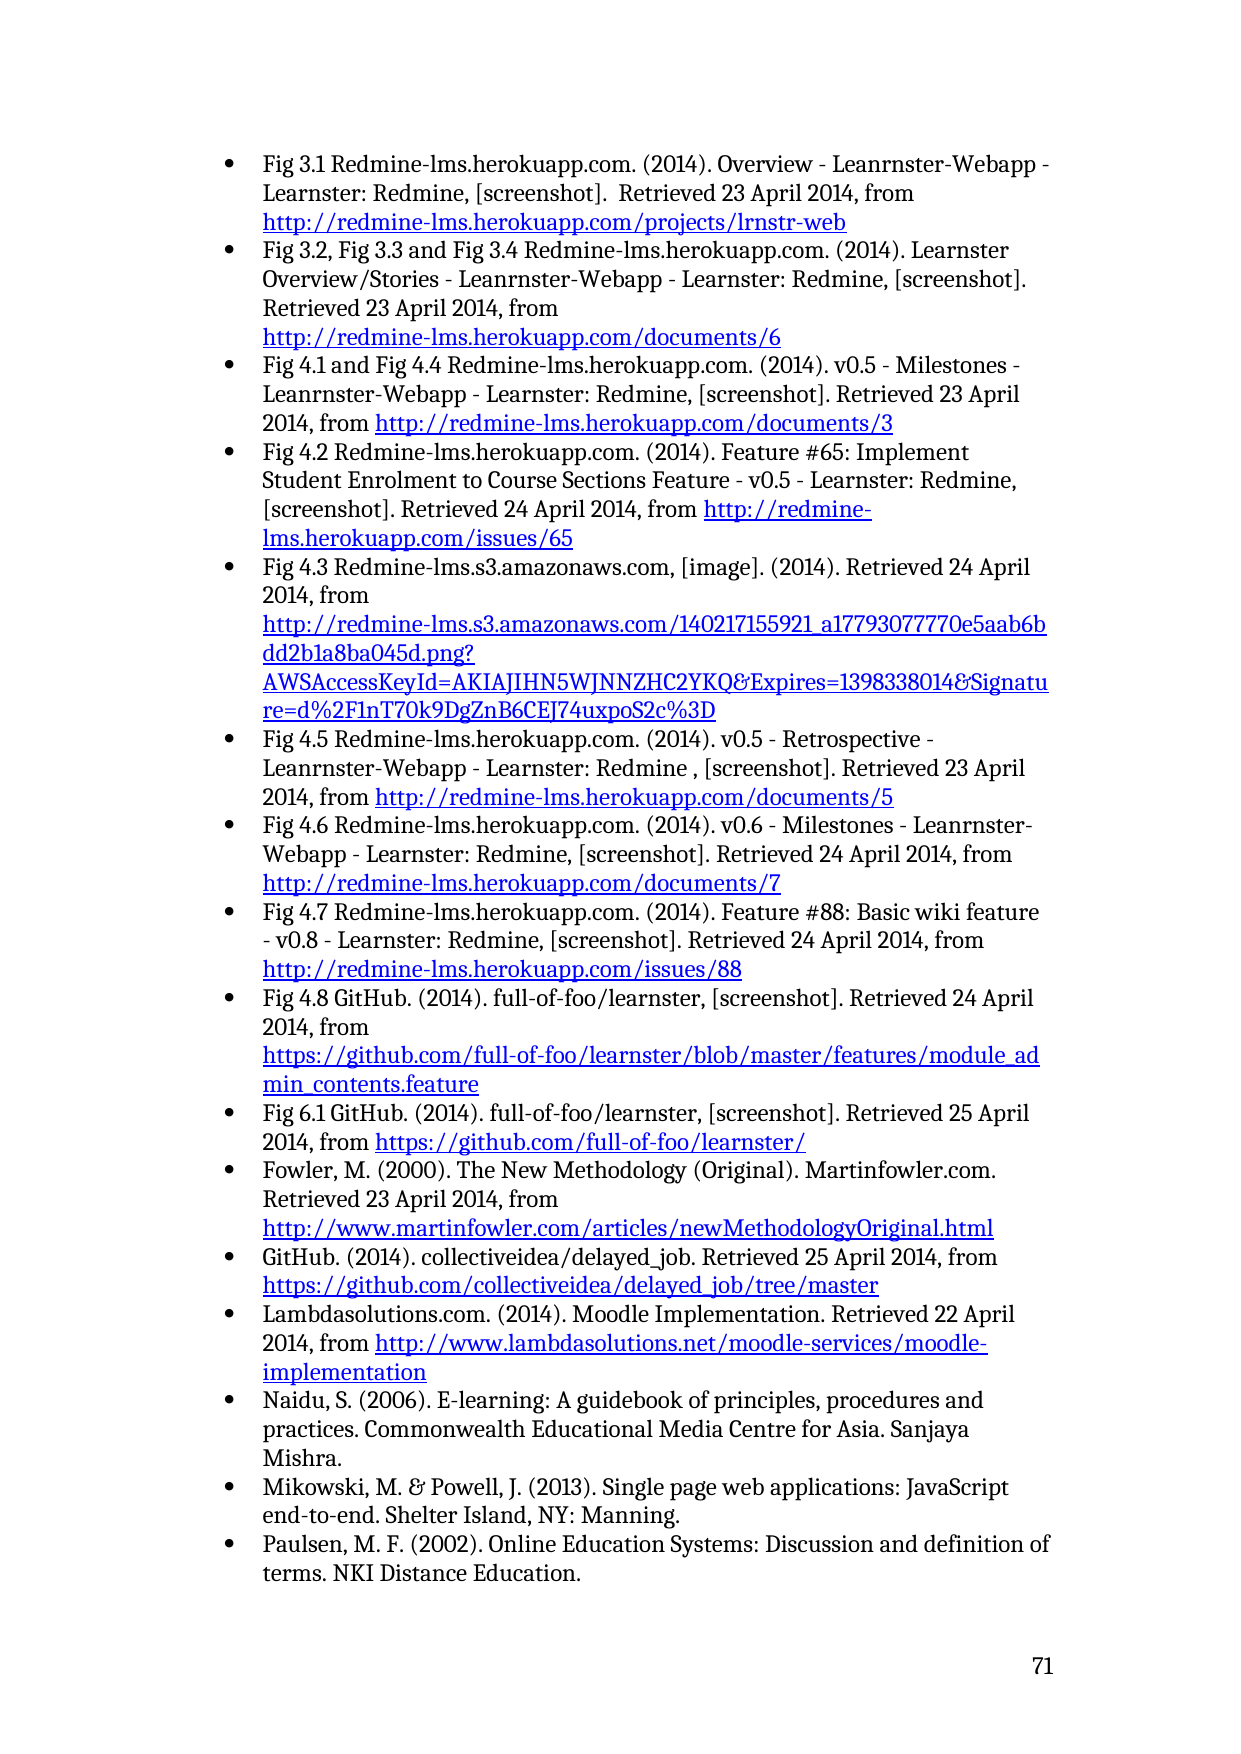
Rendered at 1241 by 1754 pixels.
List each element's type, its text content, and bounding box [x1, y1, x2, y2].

list Naidu, S. (2006). E-learning: A guidebook of principles, procedures and practices. Commonwealth Educational Media Centre for Asia. Sanjaya Mishra. [225, 1386, 1053, 1472]
list Fig 4.2 Redmine-lms.herokuapp.com. (2014). Feature #65: Implement Student Enrolment to Course Sections Feature - v0.5 - Learnster: Redmine, [screenshot]. Retrieved 24 April 2014, from http://redmine-lms.herokuapp.com/issues/65 [225, 437, 1053, 552]
list Fig 6.1 GitHub. (2014). full-of-foo/learnster, [screenshot]. Retrieved 25 April 2014, from https://github.com/full-of-foo/learnster/ [225, 1099, 1053, 1156]
list Fig 4.5 Redmine-lms.herokuapp.com. (2014). v0.5 - Retrospective - Leanrnster-Webapp - Learnster: Redmine , [screenshot]. Retrieved 23 April 2014, from http://redmine-lms.herokuapp.com/documents/5 [225, 725, 1053, 811]
list Fig 4.6 Redmine-lms.herokuapp.com. (2014). v0.6 - Milestones - Leanrnster-Webapp - Learnster: Redmine, [screenshot]. Retrieved 24 April 2014, from http://redmine-lms.herokuapp.com/documents/7 [225, 811, 1053, 897]
list Fig 4.7 Redmine-lms.herokuapp.com. (2014). Feature #88: Basic wiki feature - v0.8 - Learnster: Redmine, [screenshot]. Retrieved 24 April 2014, from http://redmine-lms.herokuapp.com/issues/88 [225, 897, 1053, 984]
list Fig 4.1 and Fig 4.4 Redmine-lms.herokuapp.com. (2014). v0.5 - Milestones - Leanrnster-Webapp - Learnster: Redmine, [screenshot]. Retrieved 23 April 2014, from http://redmine-lms.herokuapp.com/documents/3 [225, 351, 1053, 437]
list Fowler, M. (2000). The New Methodology (Original). Martinfowler.com. Retrieved 23 April 2014, from http://www.martinfowler.com/articles/newMethodologyOriginal.html [225, 1156, 1053, 1242]
list Mikowski, M. & Powell, J. (2013). Single page web applications: JavaScript end-to-end. Shelter Island, NY: Manning. [225, 1472, 1053, 1530]
list GitHub. (2014). collectiveidea/delayed_job. Retrieved 25 April 2014, from https://github.com/collectiveidea/delayed_job/tree/master [225, 1242, 1053, 1300]
list Paulsen, M. F. (2002). Online Education Systems: Discussion and definition of terms. NKI Distance Education. [225, 1530, 1053, 1587]
list Fig 4.8 GitHub. (2014). full-of-foo/learnster, [screenshot]. Retrieved 24 April 2014, from https://github.com/full-of-foo/learnster/blob/master/features/module_admin_contents.feature [225, 984, 1053, 1099]
list Lambdasolutions.com. (2014). Moodle Implementation. Retrieved 22 April 2014, from http://www.lambdasolutions.net/moodle-services/moodle-implementation [225, 1300, 1053, 1386]
list Fig 3.1 Redmine-lms.herokuapp.com. (2014). Overview - Leanrnster-Webapp - Learnster: Redmine, [screenshot]. Retrieved 23 April 2014, from http://redmine-lms.herokuapp.com/projects/lrnstr-web [225, 150, 1053, 236]
list Fig 3.2, Fig 3.3 and Fig 3.4 Redmine-lms.herokuapp.com. (2014). Learnster Overview/Stories - Leanrnster-Webapp - Learnster: Redmine, [screenshot]. Retrieved 23 April 2014, from http://redmine-lms.herokuapp.com/documents/6 [225, 236, 1053, 351]
list Fig 4.3 Redmine-lms.s3.amazonaws.com, [image]. (2014). Retrieved 24 April 2014, from http://redmine-lms.s3.amazonaws.com/140217155921_a17793077770e5aab6bdd2b1a8ba045d.png?AWSAccessKeyId=AKIAJIHN5WJNNZHC2YKQ&Expires=1398338014&Signature=d%2F1nT70k9DgZnB6CEJ74uxpoS2c%3D [225, 552, 1053, 725]
